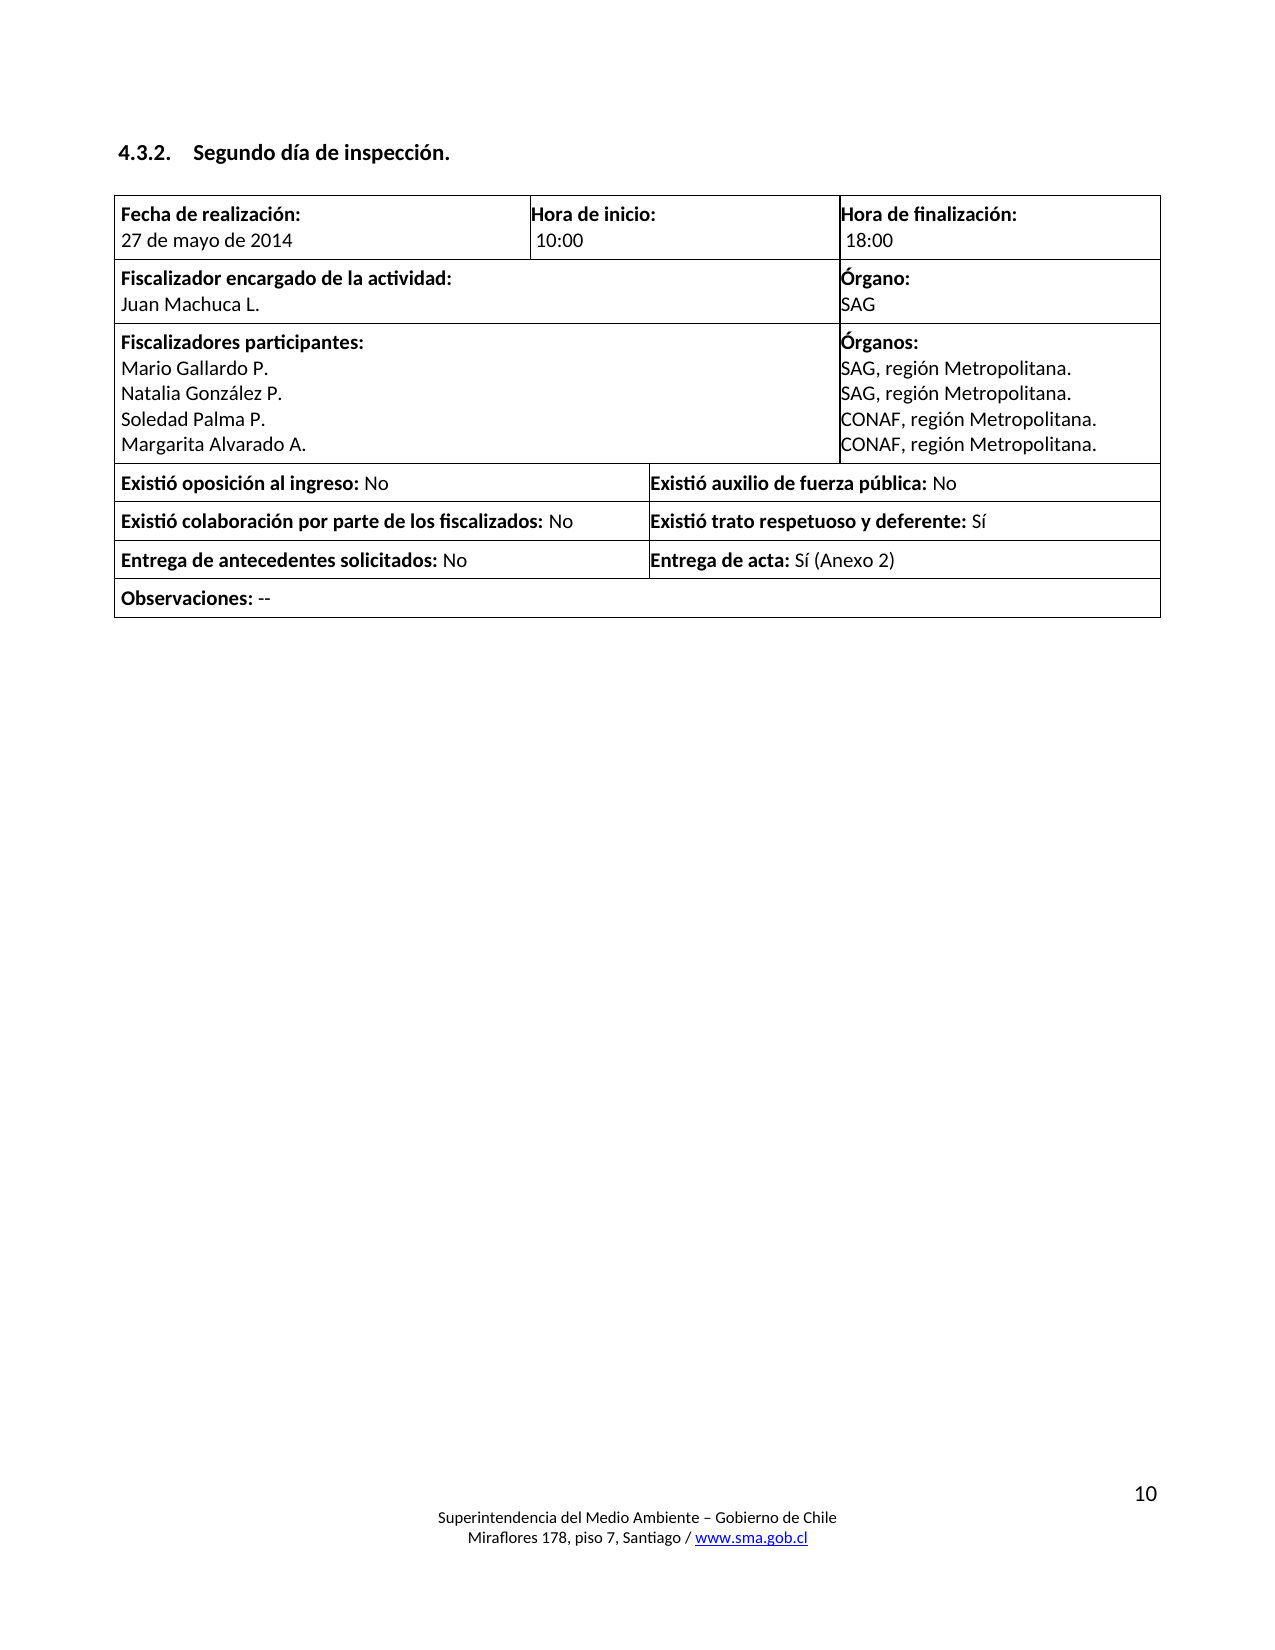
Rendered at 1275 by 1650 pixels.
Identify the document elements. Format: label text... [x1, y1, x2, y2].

table_cell Fiscalizador encargado de la actividad: Juan Machuca L. [115, 260, 839, 322]
table_cell Observaciones: -- [115, 579, 1160, 617]
table_cell Órganos: SAG, región Metropolitana. SAG, región Metropolitana. CONAF, región Metropolitana. CONAF, región Metropolitana. [841, 324, 1160, 463]
table_cell Existió auxilio de fuerza pública: No [650, 464, 1160, 501]
table_cell Entrega de acta: Sí (Anexo 2) [650, 541, 1160, 578]
table_header Hora de finalización: 18:00 [841, 196, 1160, 258]
table_cell Órgano: SAG [841, 260, 1160, 322]
table_cell Entrega de antecedentes solicitados: No [115, 541, 649, 578]
table_cell Existió trato respetuoso y deferente: Sí [650, 502, 1160, 540]
table_cell Fiscalizadores participantes: Mario Gallardo P. Natalia González P. Soledad Palma P. Margarita Alvarado A. [115, 324, 839, 463]
table_cell Existió oposición al ingreso: No [115, 464, 649, 501]
table_header Fecha de realización: 27 de mayo de 2014 [115, 196, 530, 258]
table_header Hora de inicio: 10:00 [531, 196, 839, 258]
subtitle Segundo día de inspección. [118, 138, 1157, 166]
table_cell Existió colaboración por parte de los fiscalizados: No [115, 502, 649, 540]
